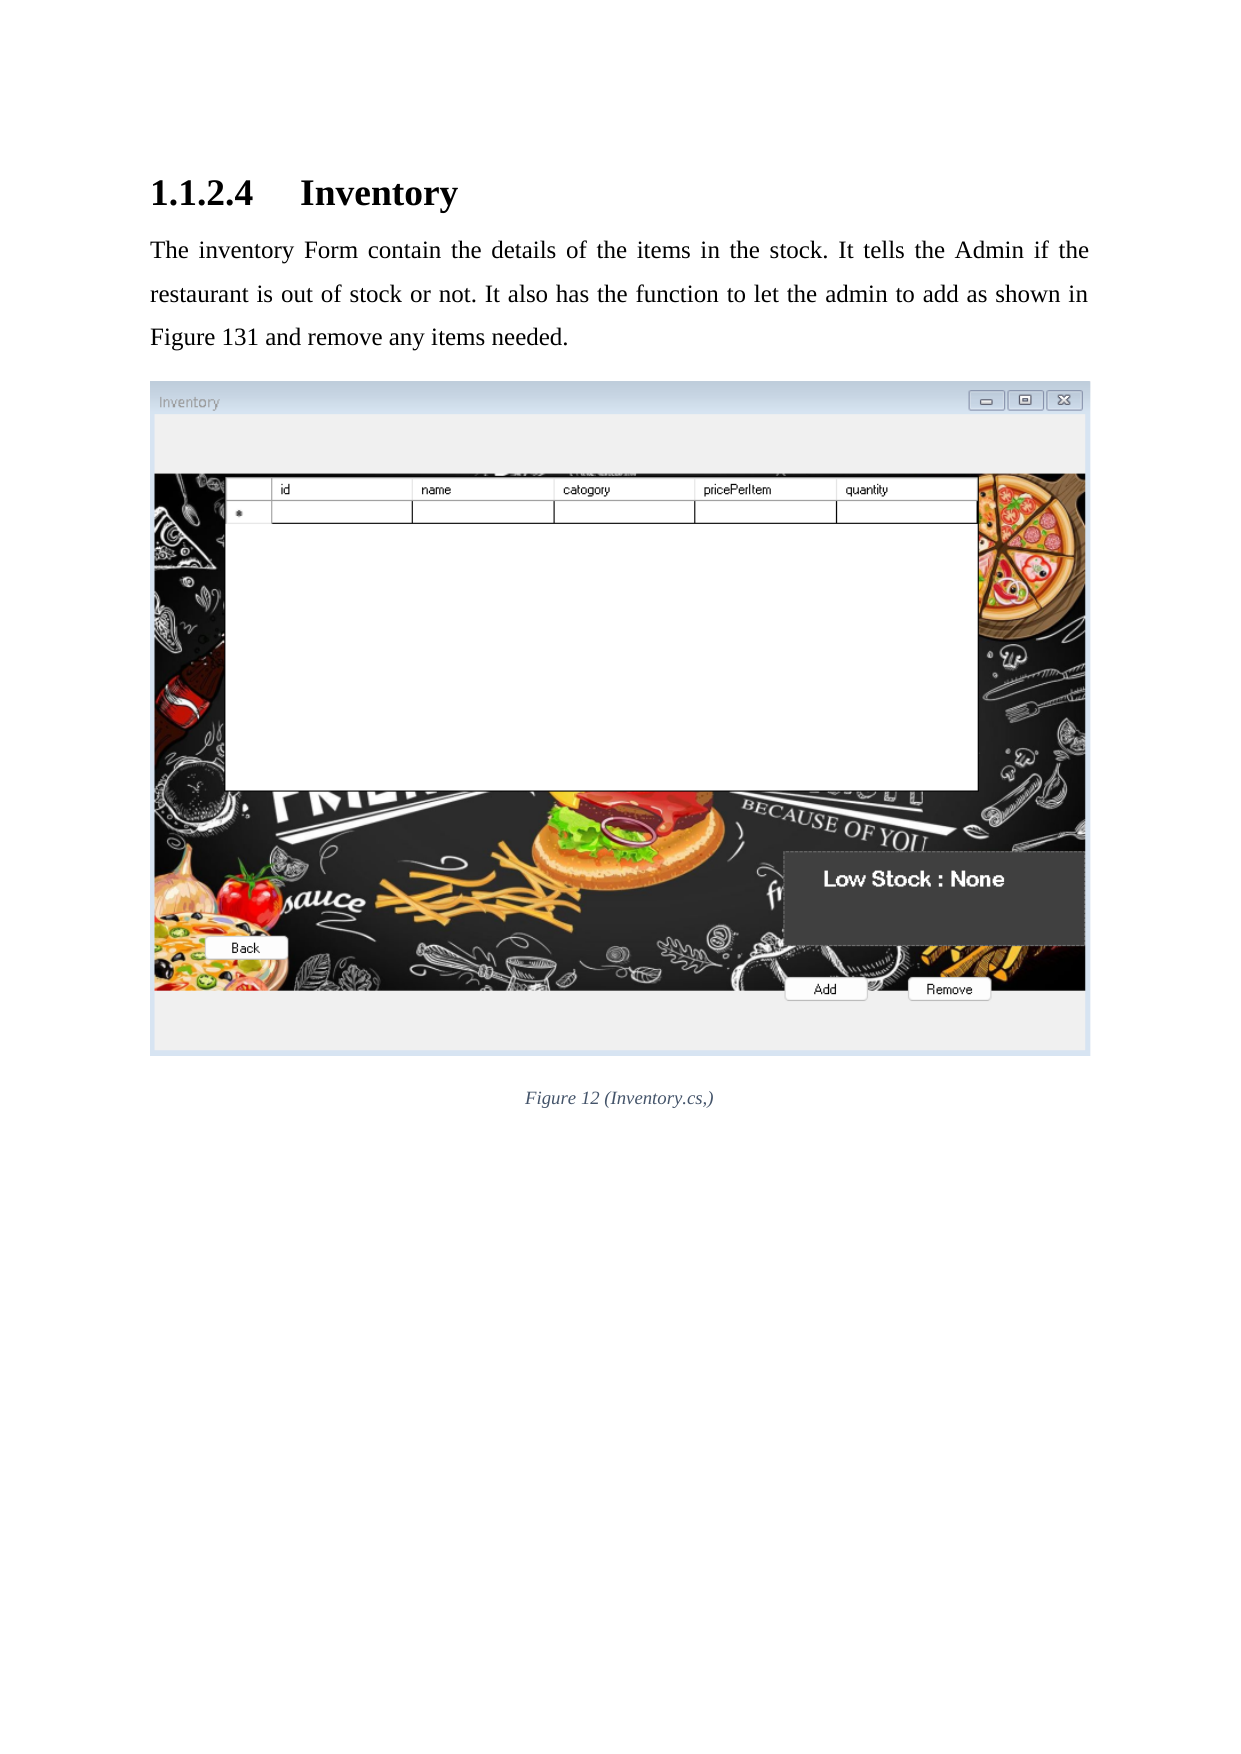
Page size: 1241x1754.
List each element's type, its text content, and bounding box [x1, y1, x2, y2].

text Figure 12 (Inventory.cs,) [150, 1087, 1090, 1108]
picture [150, 381, 1091, 1056]
text The inventory Form contain the details of the items in the stock. It tells the Admin if the restaurant is out of stock or not. It also has the function to let the admin to add as shown in Figure 131 and remove any items needed. [150, 236, 1090, 351]
subtitle Inventory [150, 171, 1090, 214]
